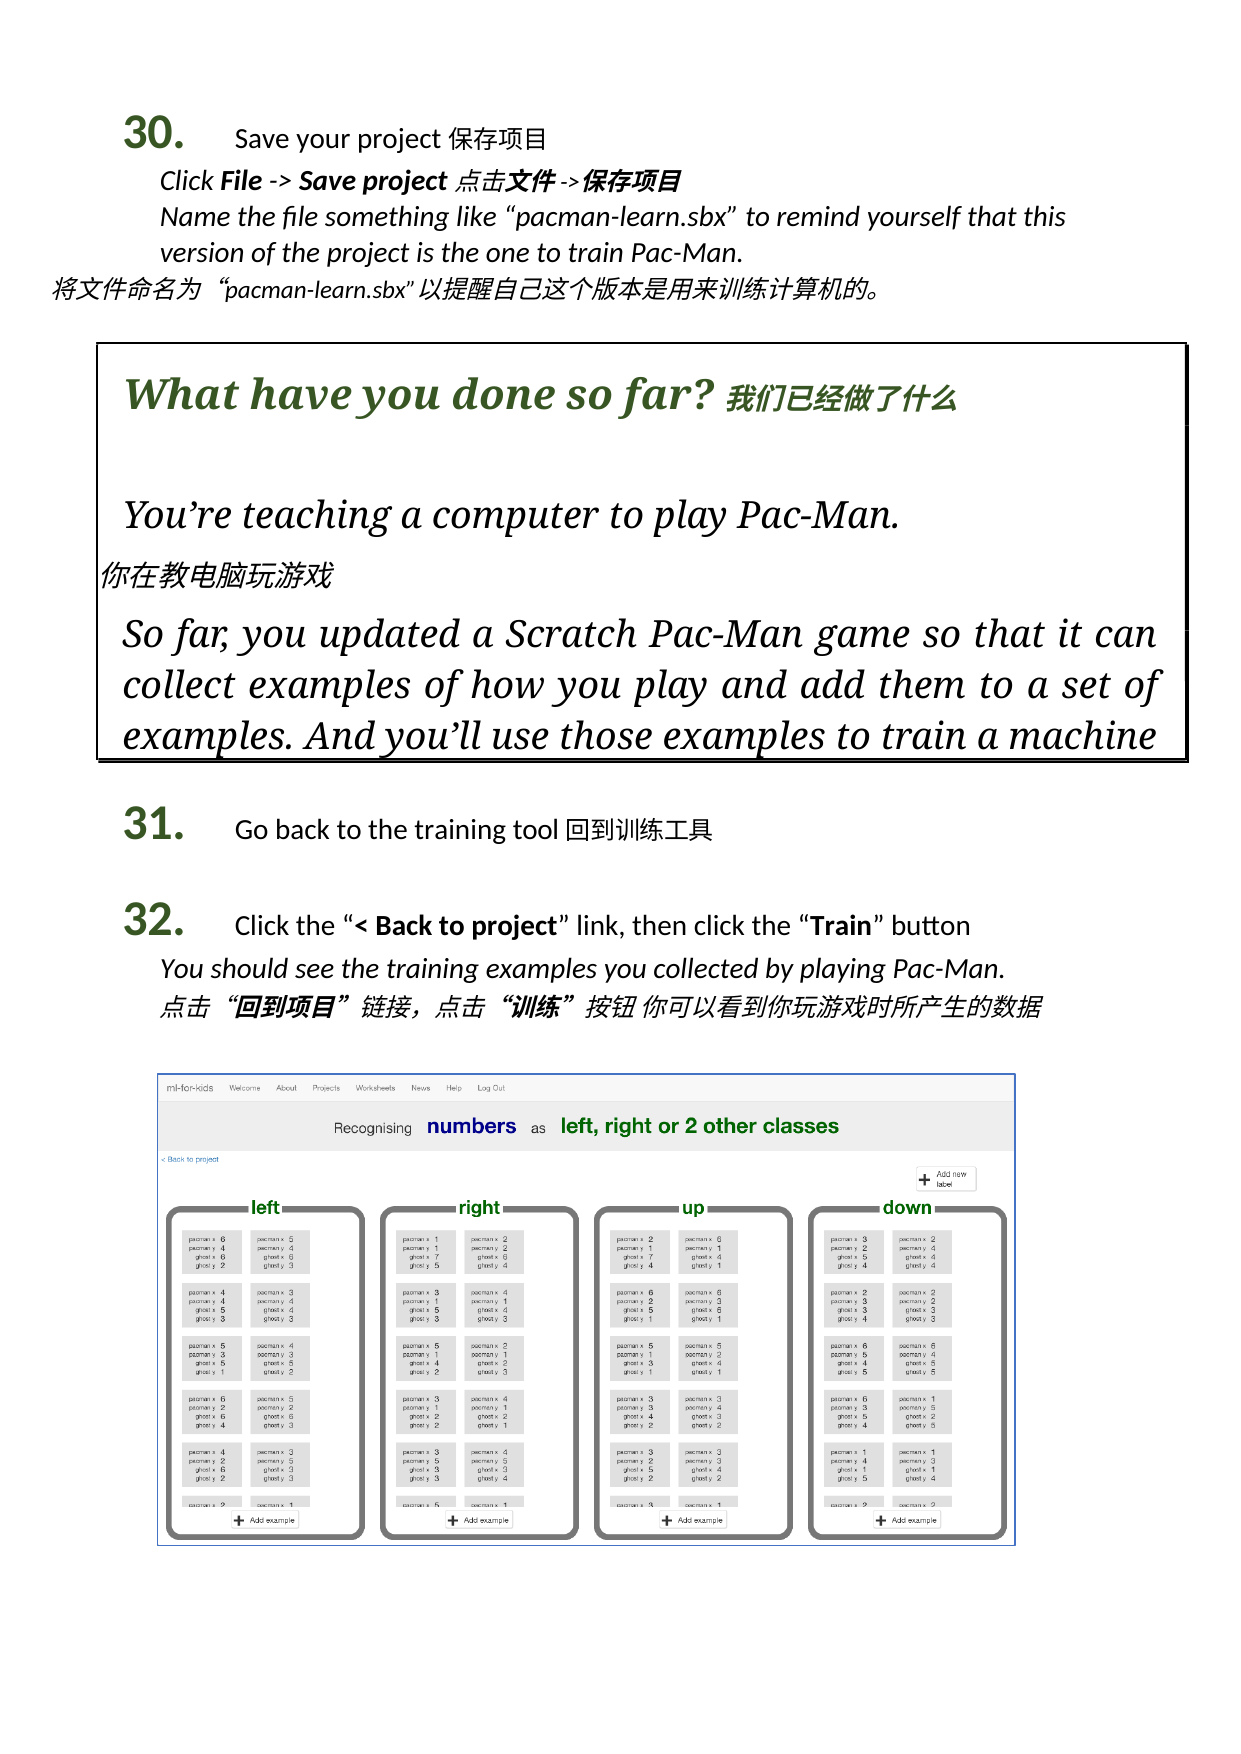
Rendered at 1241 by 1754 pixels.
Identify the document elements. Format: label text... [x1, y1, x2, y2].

text Name the file something like “pacman-learn.sbx” to remind yourself that this version of the project is the one to train Pac-Man. [159, 198, 1148, 269]
text 将文件命名为“pacman-learn.sbx”以提醒自己这个版本是用来训练计算机的。 [50, 269, 1240, 306]
list Go back to the training tool 回到训练工具 [122, 360, 1240, 852]
list Save your project 保存项目 [122, 101, 1240, 160]
text Click File -> Save project 点击文件 ->保存项目 [159, 160, 1240, 198]
text 点击“回到项目”链接，点击“训练”按钮 你可以看到你玩游戏时所产生的数据 [159, 986, 1240, 1024]
list Click the “< Back to project” link, then click the “Train” button [122, 889, 1240, 947]
text You should see the training examples you collected by playing Pac-Man. [159, 947, 1240, 986]
picture [158, 1075, 1014, 1545]
